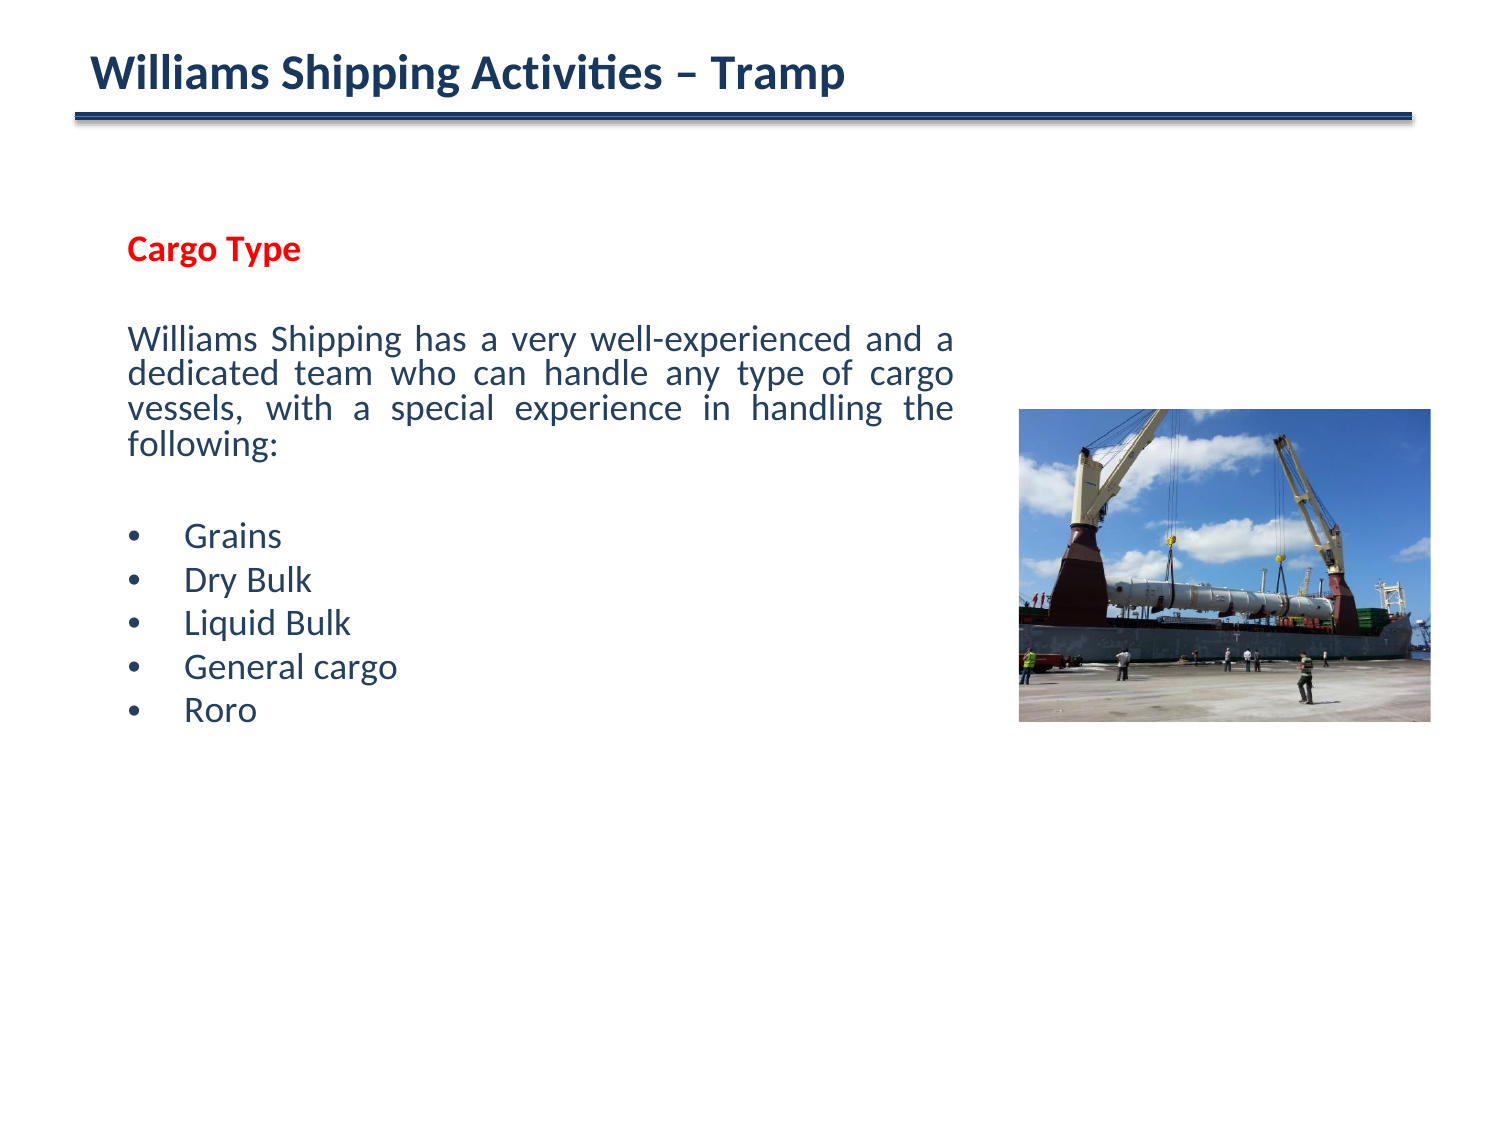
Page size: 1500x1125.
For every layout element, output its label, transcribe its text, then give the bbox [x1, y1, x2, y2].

text Cargo Type [127, 225, 304, 271]
picture [67, 108, 1420, 132]
text • Grains [127, 512, 287, 558]
text • General cargo [127, 646, 402, 689]
text • Liquid Bulk [127, 602, 357, 646]
text • Roro [127, 689, 897, 737]
text Williams Shipping has a very well-experienced and a dedicated team who can handle any type of cargo vessels, with a special experience in handling the following: [127, 323, 954, 466]
text • Dry Bulk [127, 558, 317, 602]
picture [1018, 409, 1431, 722]
